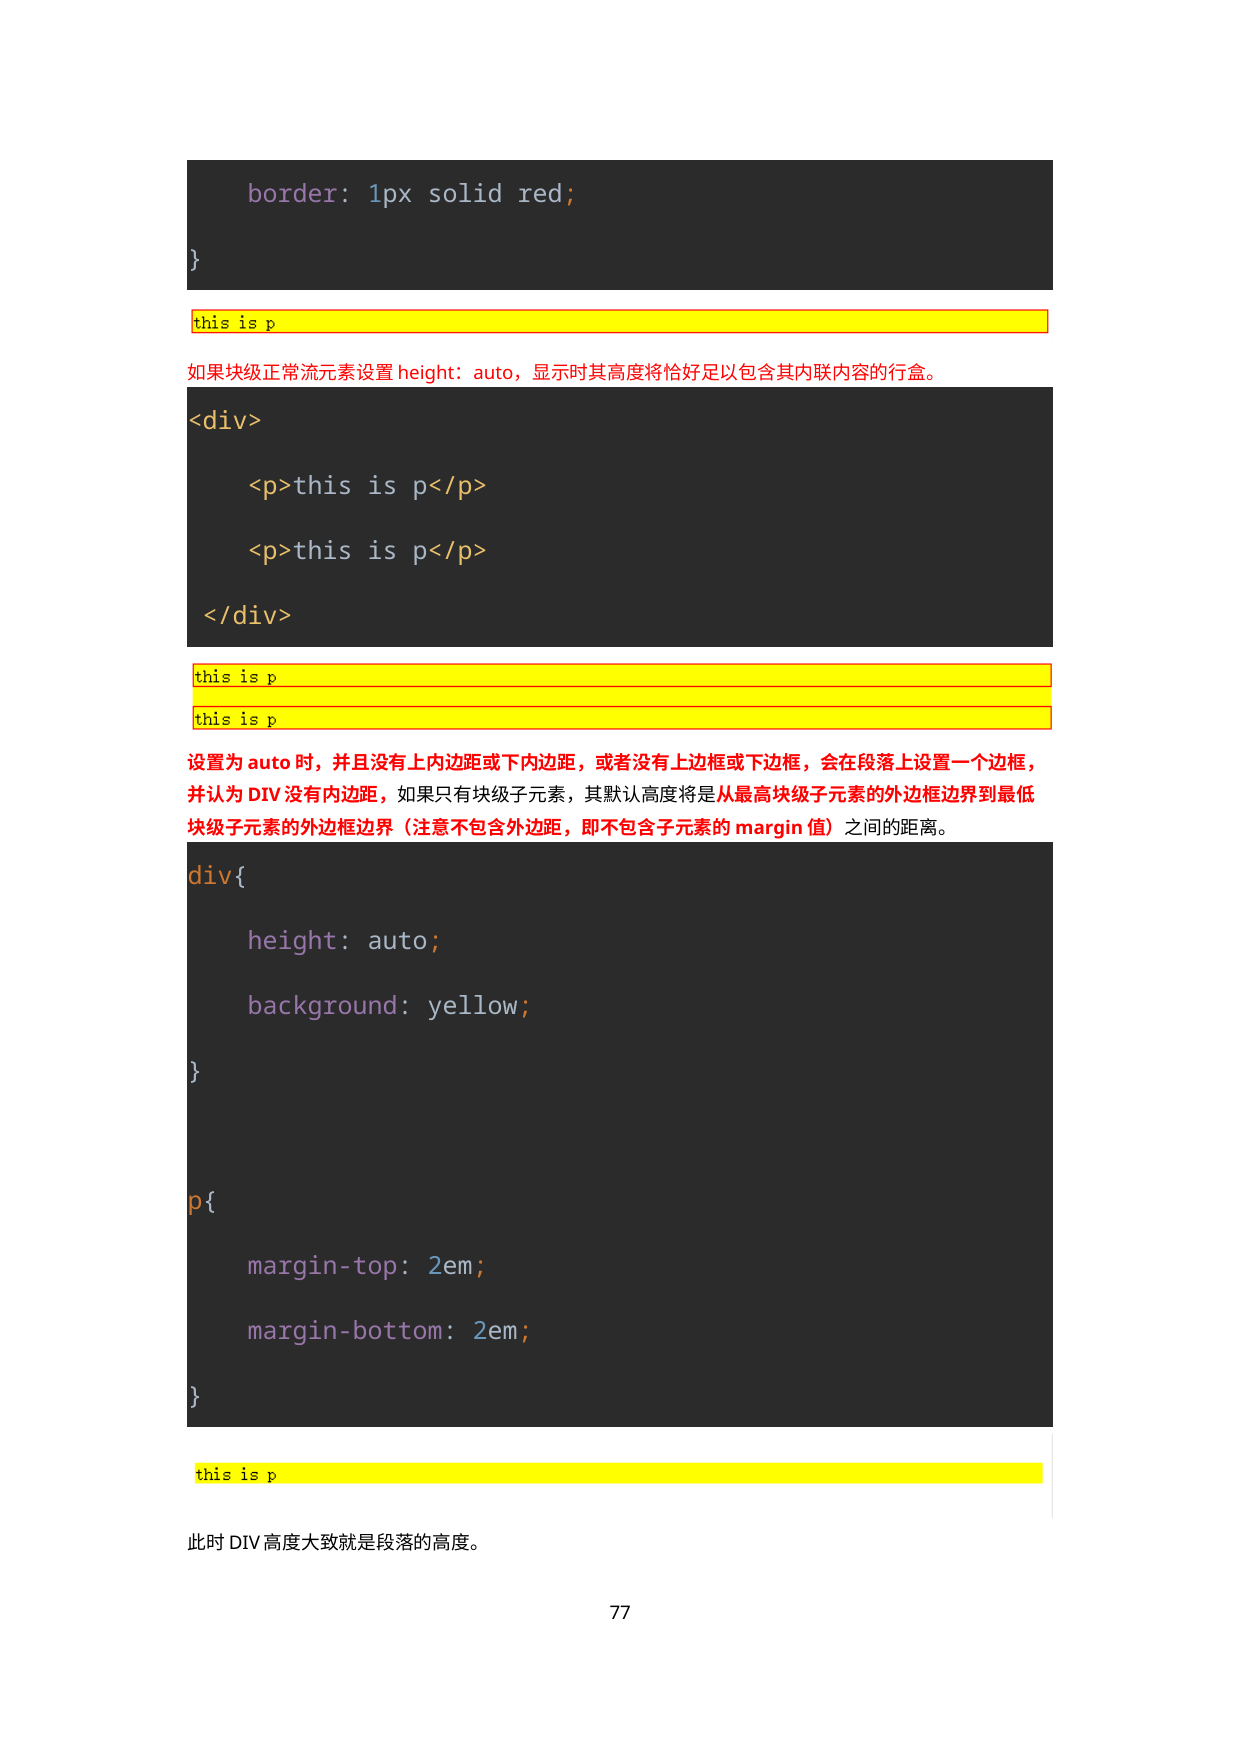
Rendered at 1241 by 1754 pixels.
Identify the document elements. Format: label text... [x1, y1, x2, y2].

text 设置为auto时，并且没有上内边距或下内边距，或者没有上边框或下边框，会在段落上设置一个边框，并认为DIV没有内边距，如果只有块级子元素，其默认高度将是从最高块级子元素的外边框边界到最低块级子元素的外边框边界（注意不包含外边距，即不包含子元素的margin值）之间的距离。 [187, 745, 1053, 842]
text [187, 160, 1053, 290]
text <div> <p>this is p</p> <p>this is p</p> </div> [187, 387, 1053, 647]
text 如果块级正常流元素设置height：auto，显示时其高度将恰好足以包含其内联内容的行盒。 [187, 355, 1053, 387]
picture [187, 661, 1053, 732]
picture [187, 300, 1053, 344]
picture [187, 1434, 1053, 1518]
text 此时DIV高度大致就是段落的高度。 [187, 1525, 1053, 1557]
text div{ height: auto; background: yellow; } p{ margin-top: 2em; margin-bottom: 2em; } [187, 842, 1053, 1427]
